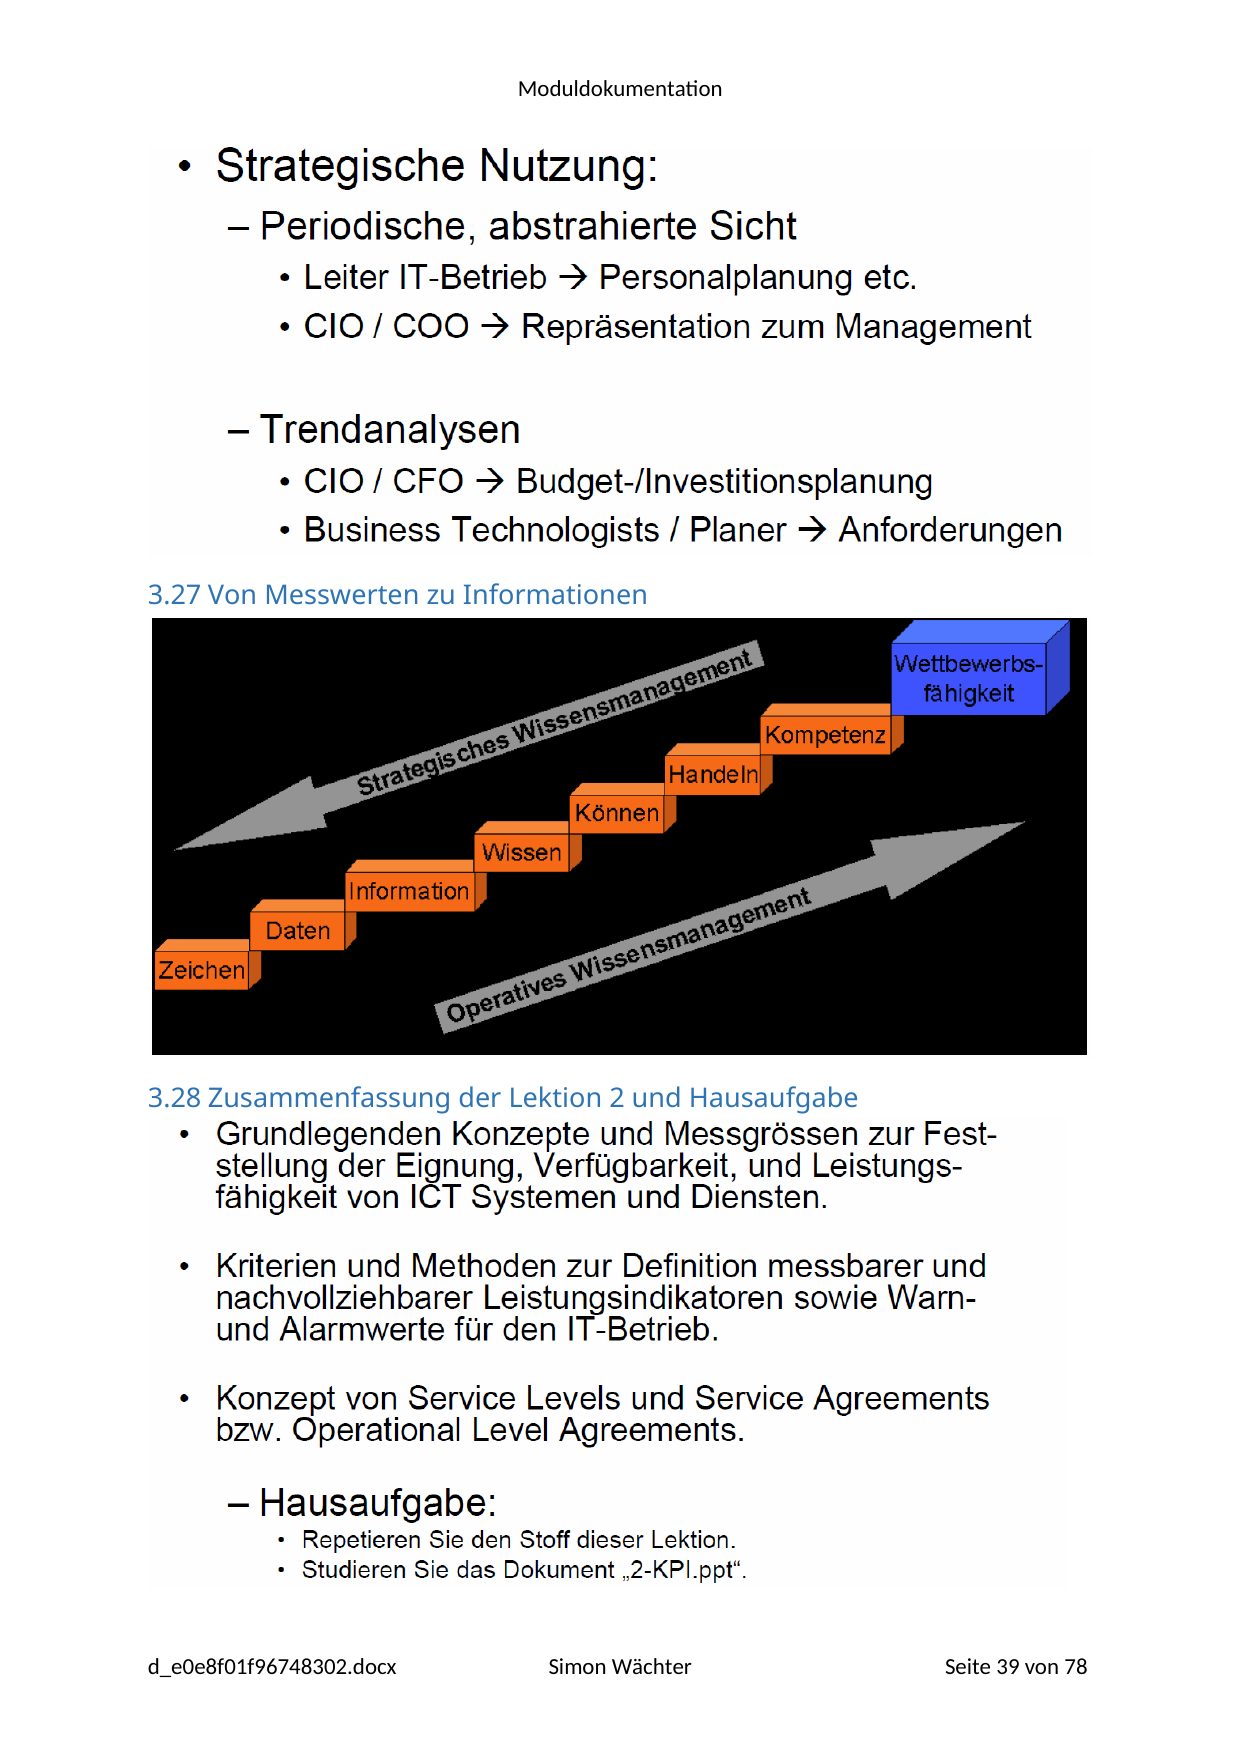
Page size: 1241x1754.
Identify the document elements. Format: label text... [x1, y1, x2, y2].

picture [147, 615, 1093, 1060]
picture [147, 147, 1093, 557]
subtitle Von Messwerten zu Informationen [148, 576, 1093, 612]
subtitle Zusammenfassung der Lektion 2 und Hausaufgabe [148, 1079, 1093, 1116]
picture [147, 1118, 1068, 1589]
